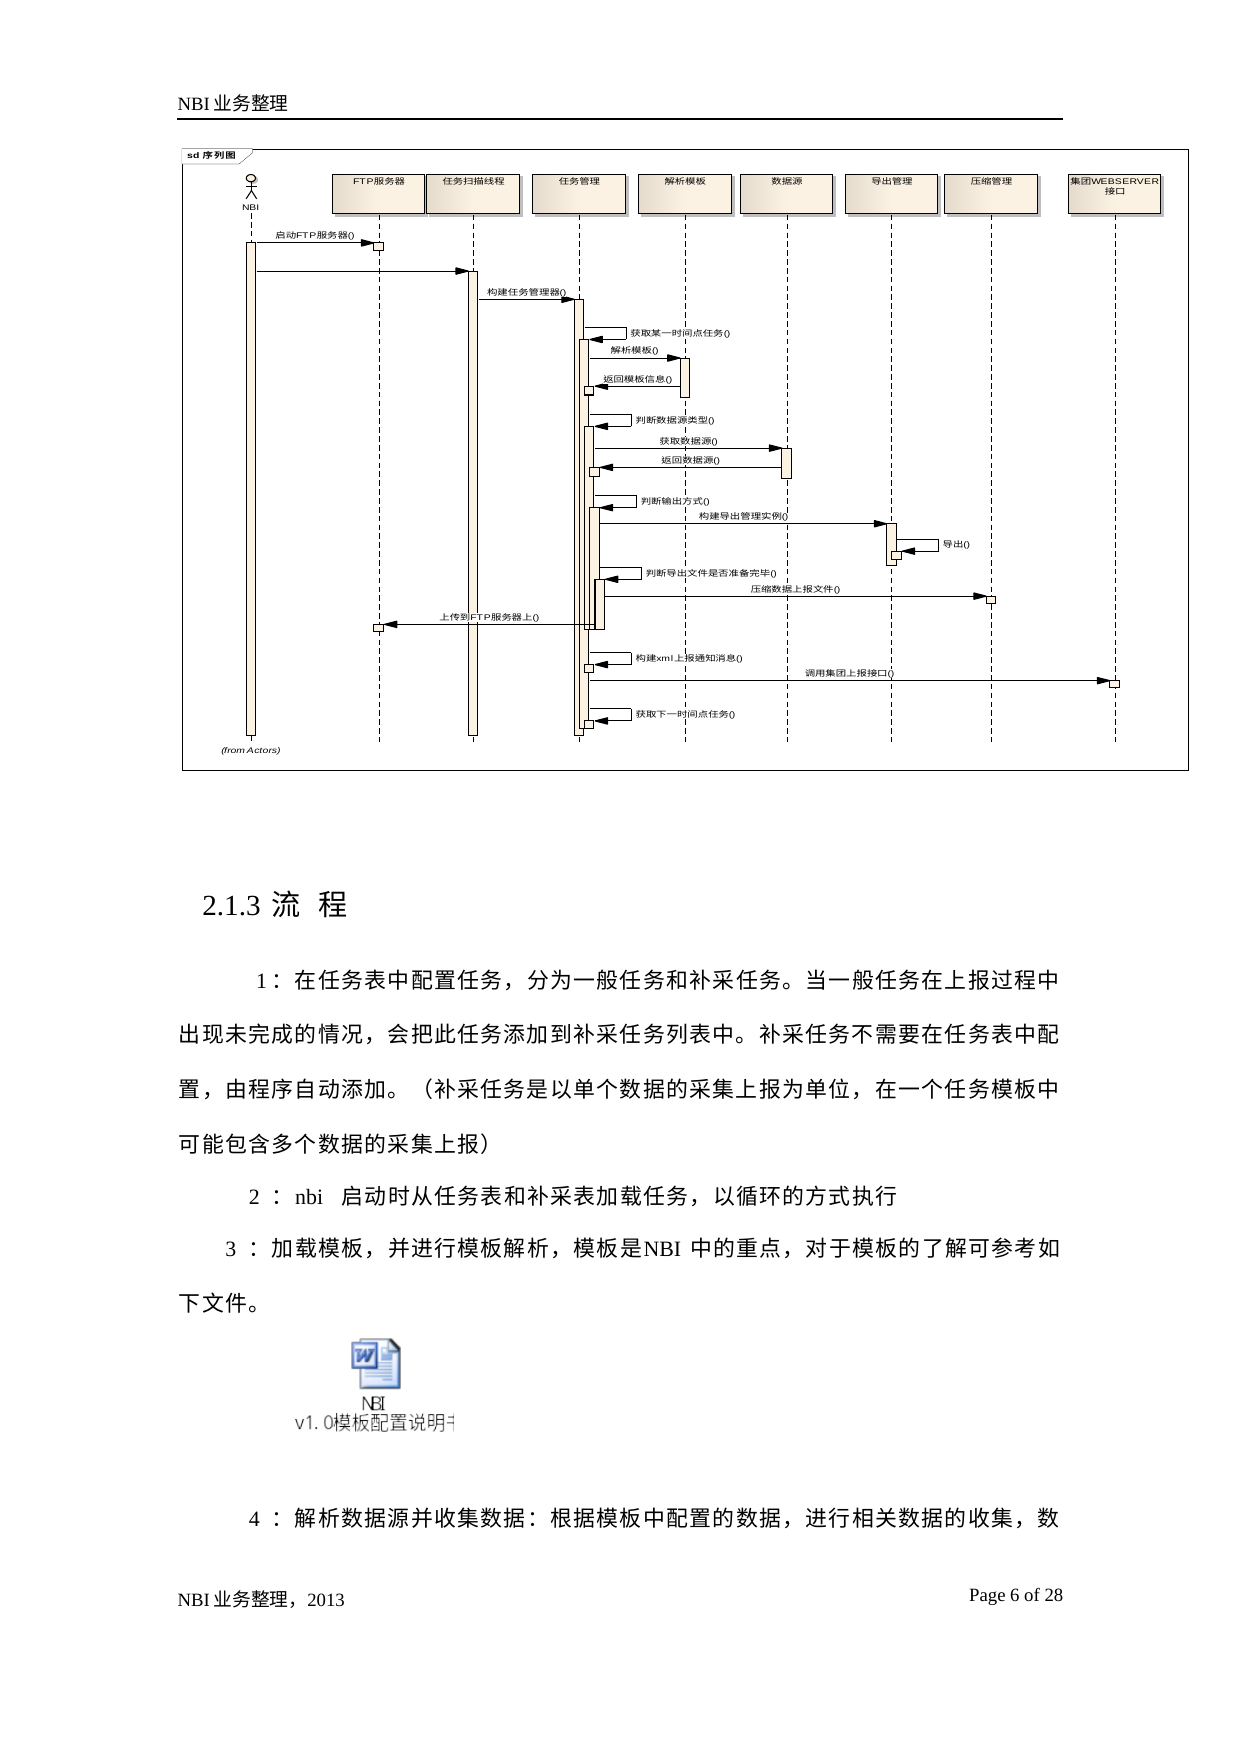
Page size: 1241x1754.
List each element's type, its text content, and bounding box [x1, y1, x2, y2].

list 流程 [193, 866, 1061, 939]
text 3：加载模板，并进行模板解析，模板是NBI中的重点，对于模板的了解可参考如下文件。 [179, 1229, 1061, 1320]
text 2：nbi启动时从任务表和补采表加载任务，以循环的方式执行 [179, 1176, 1061, 1213]
text 1：在任务表中配置任务，分为一般任务和补采任务。当一般任务在上报过程中出现未完成的情况，会把此任务添加到补采任务列表中。补采任务不需要在任务表中配置，由程序自动添加。（补采任务是以单个数据的采集上报为单位，在一个任务模板中可能包含多个数据的采集上报） [179, 960, 1061, 1161]
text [179, 1498, 1061, 1535]
